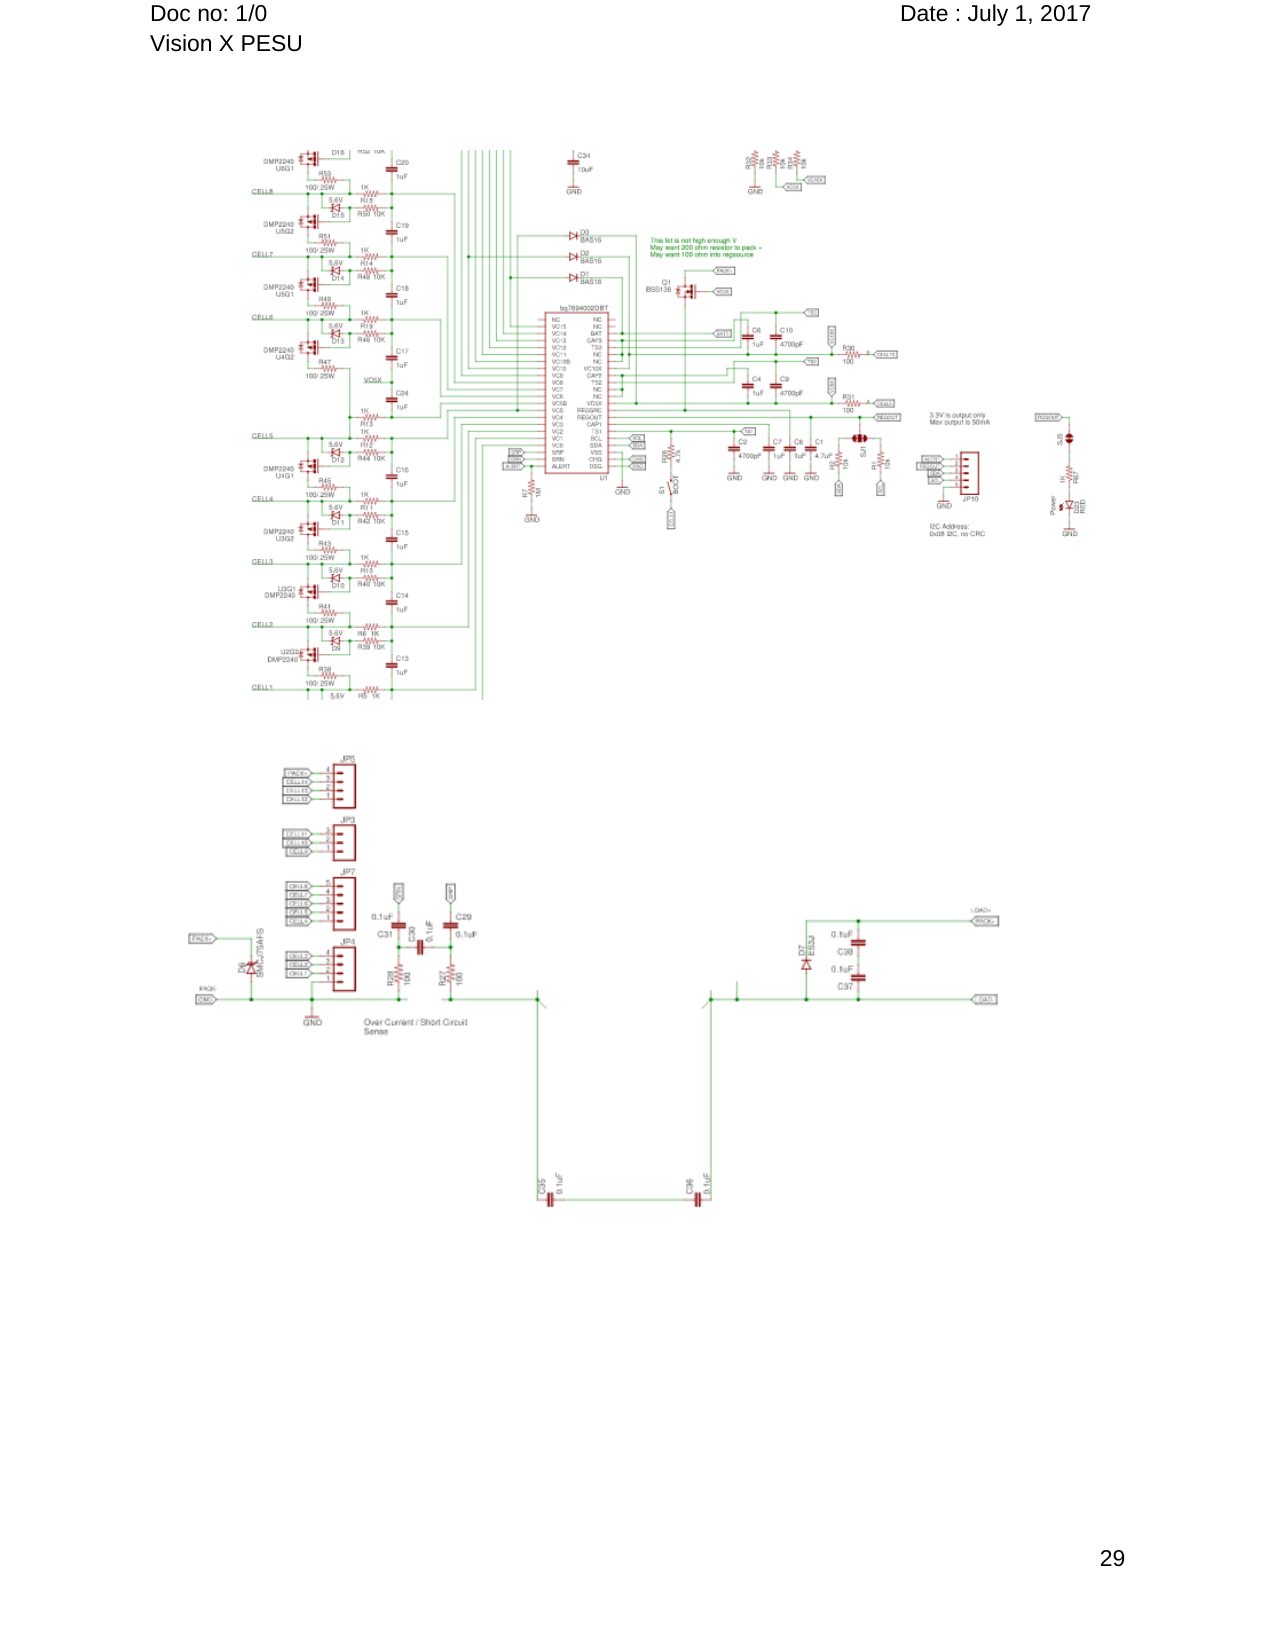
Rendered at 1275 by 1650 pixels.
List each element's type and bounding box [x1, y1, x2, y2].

picture [150, 734, 1125, 1287]
picture [150, 150, 1125, 700]
